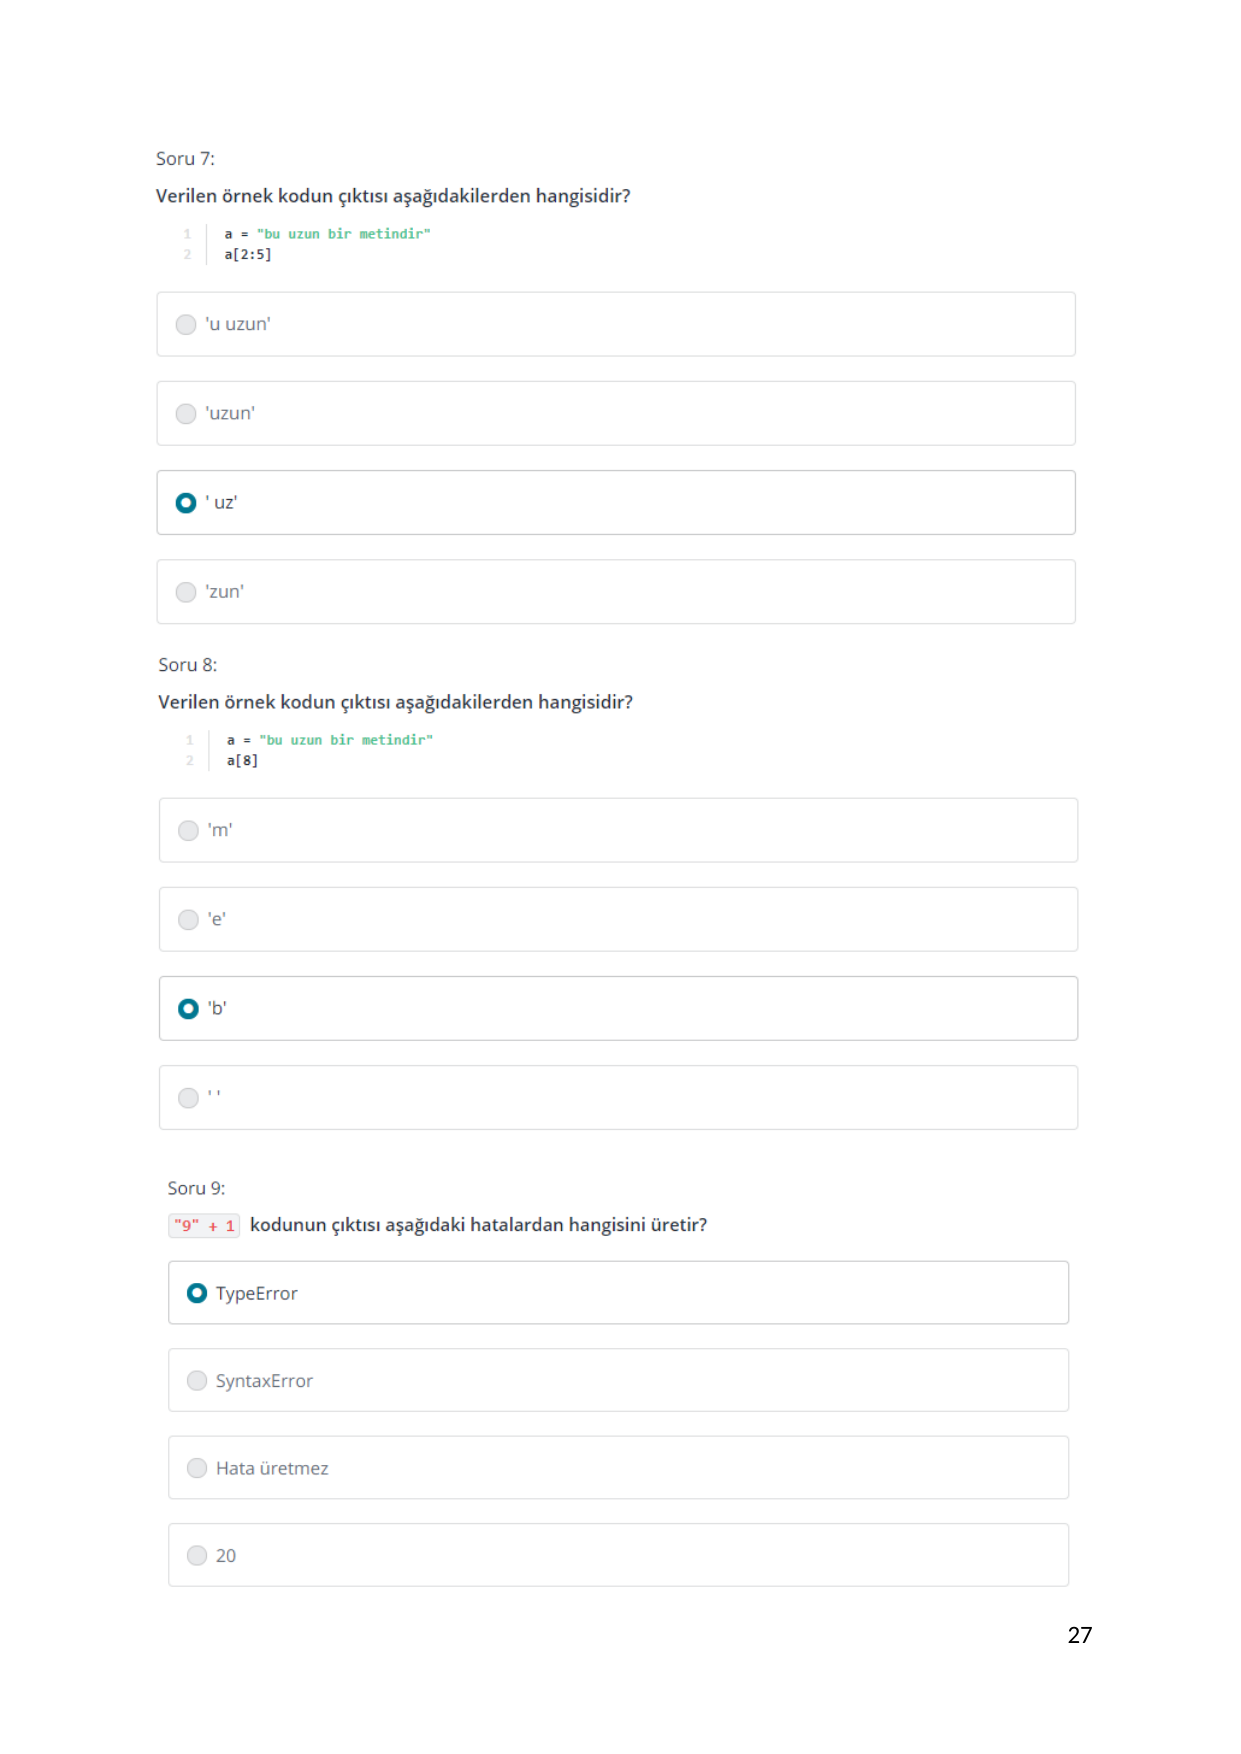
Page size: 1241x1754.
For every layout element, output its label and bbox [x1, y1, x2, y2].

picture [147, 652, 1093, 1147]
picture [147, 147, 1093, 634]
picture [147, 1165, 1093, 1607]
